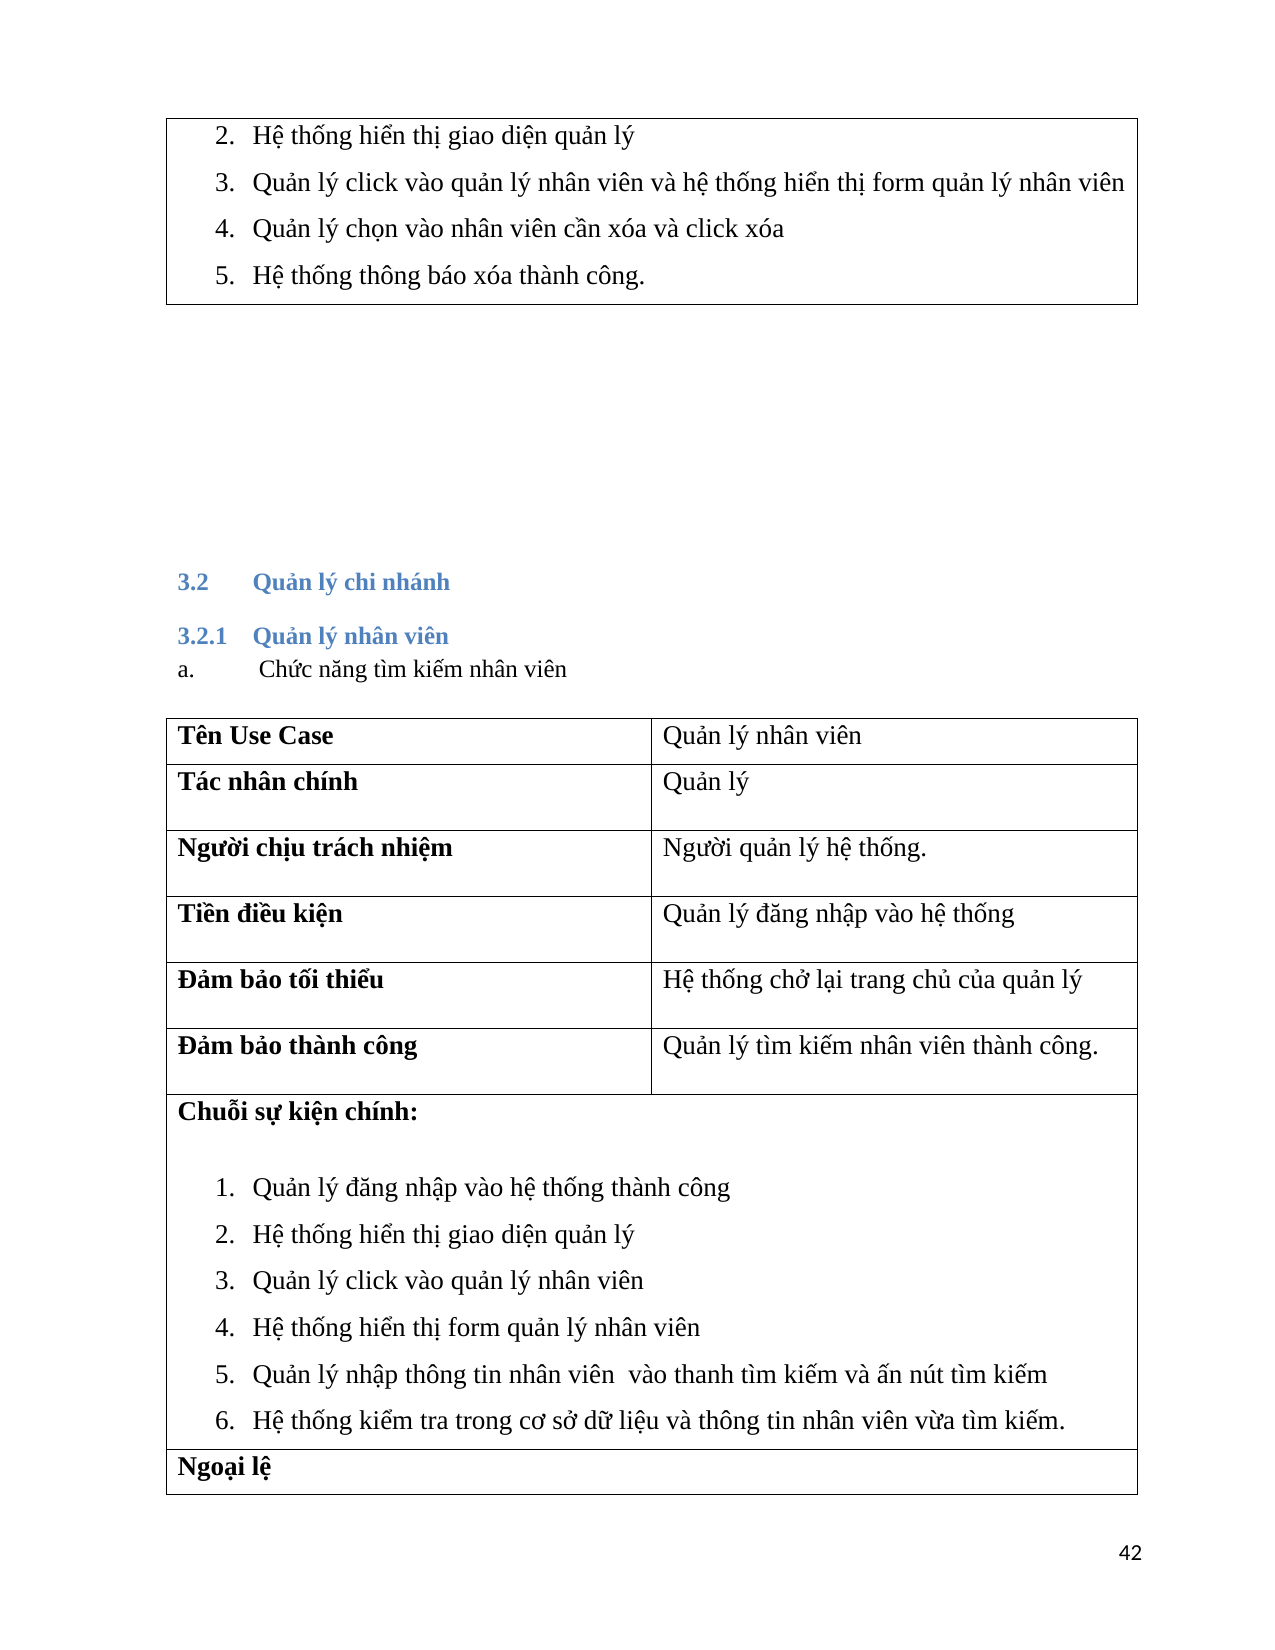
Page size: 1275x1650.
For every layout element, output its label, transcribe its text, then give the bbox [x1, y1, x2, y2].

table_cell Người quản lý hệ thống. [652, 831, 1137, 896]
subtitle 3.2.1 Quản lý nhân viên [177, 621, 1157, 650]
table_cell Quản lý tìm kiếm nhân viên thành công. [652, 1029, 1137, 1094]
table_header Tên Use Case [167, 719, 651, 763]
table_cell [167, 1450, 1137, 1494]
table_cell Tiền điều kiện [167, 897, 651, 962]
table_cell Tác nhân chính [167, 765, 651, 830]
text a. Chức năng tìm kiếm nhân viên [177, 654, 1157, 683]
table_header Quản lý nhân viên [652, 719, 1137, 763]
table_cell Hệ thống chở lại trang chủ của quản lý [652, 963, 1137, 1028]
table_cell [167, 119, 1137, 303]
table_cell Người chịu trách nhiệm [167, 831, 651, 896]
table_cell Chuỗi sự kiện chính: Quản lý đăng nhập vào hệ thống thành công Hệ thống hiển thị giao diện quản lý Quản lý click vào quản lý nhân viên Hệ thống hiển thị form quản lý nhân viên Quản lý nhập thông tin nhân viên vào thanh tìm kiếm và ấn nút tìm kiếm Hệ thống kiểm tra trong cơ sở dữ liệu và thông tin nhân viên vừa tìm kiếm. [167, 1095, 1137, 1449]
table_cell Quản lý đăng nhập vào hệ thống [652, 897, 1137, 962]
table_cell Đảm bảo thành công [167, 1029, 651, 1094]
subtitle 3.2 Quản lý chi nhánh [177, 567, 1157, 596]
table_cell Quản lý [652, 765, 1137, 830]
table_cell Đảm bảo tối thiểu [167, 963, 651, 1028]
